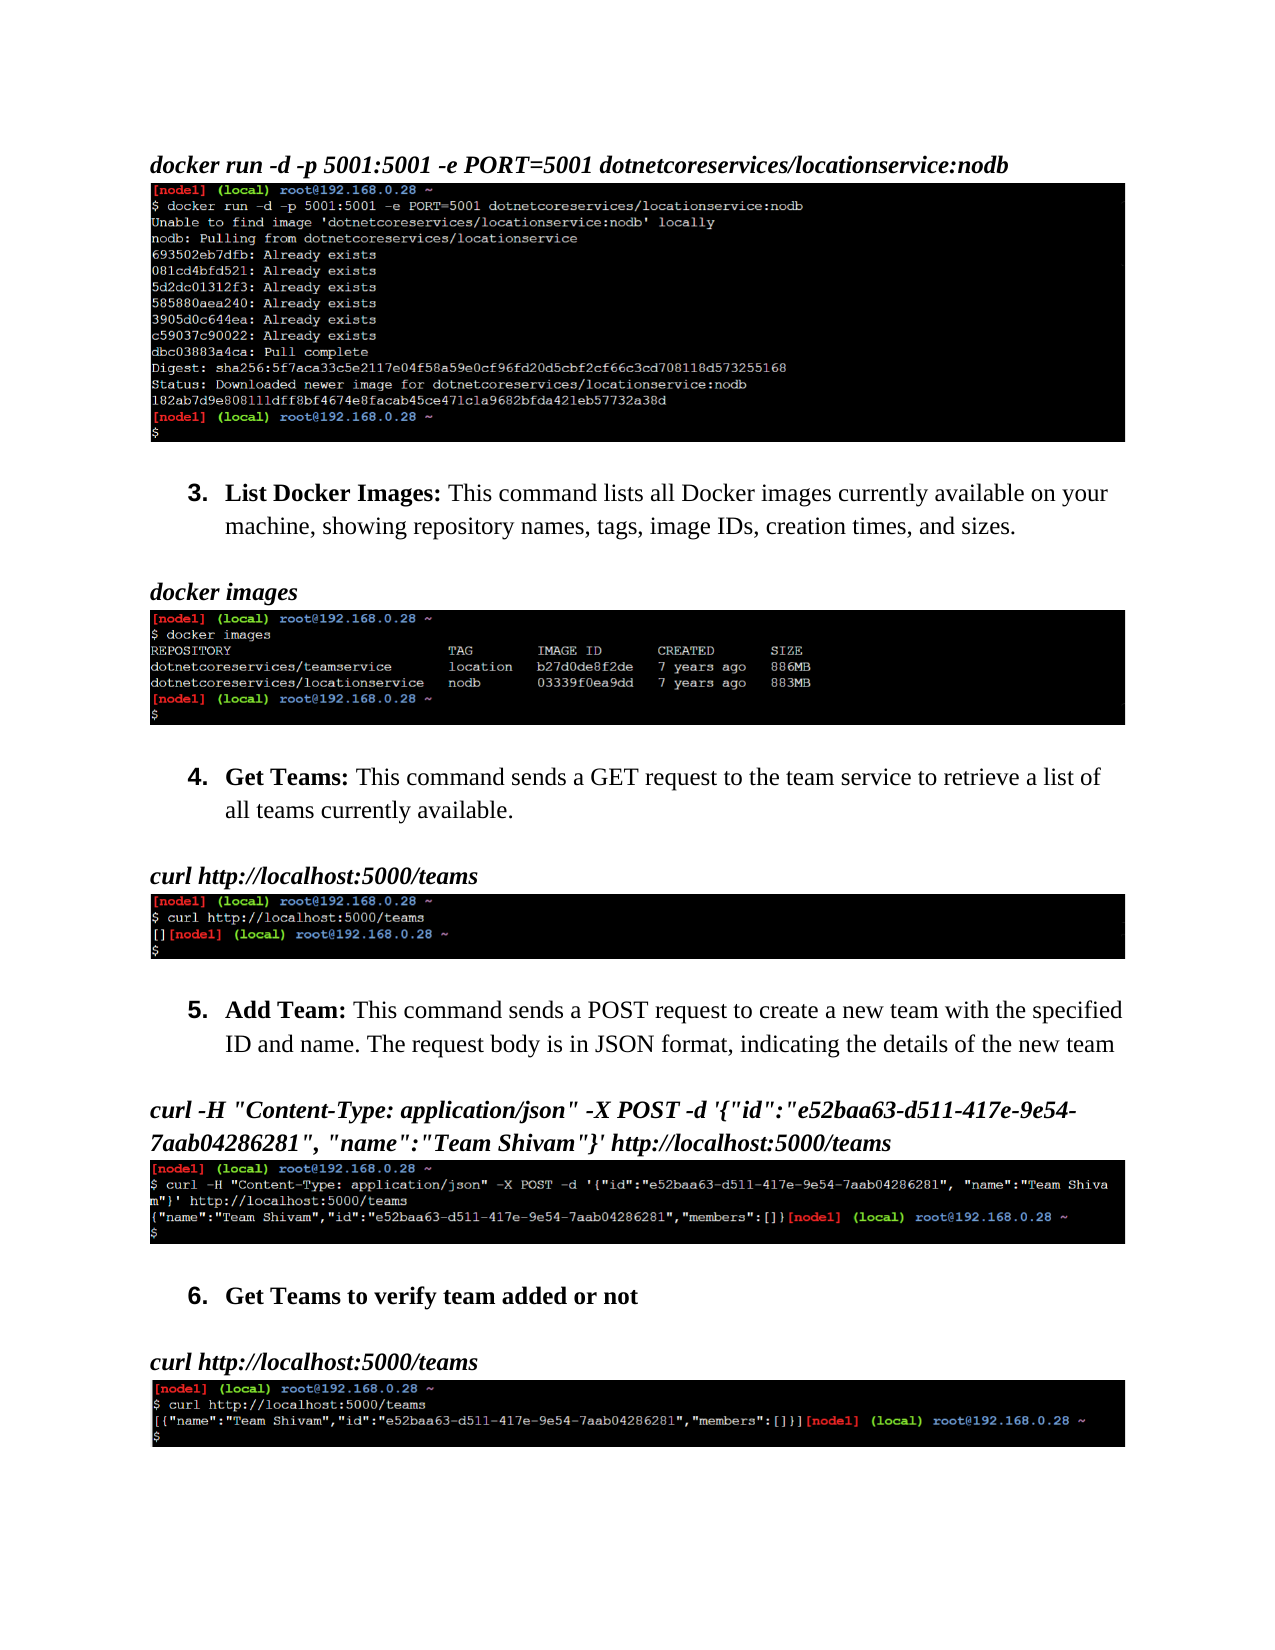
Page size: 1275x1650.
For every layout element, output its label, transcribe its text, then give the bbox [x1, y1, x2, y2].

text curl -H "Content-Type: application/json" -X POST -d '{"id":"e52baa63-d511-417e-9e54-7aab04286281", "name":"Team Shivam"}' http://localhost:5000/teams [150, 1095, 1125, 1156]
picture [150, 610, 1125, 725]
list Get Teams: This command sends a GET request to the team service to retrieve a list of all teams currently available. [187, 762, 1125, 824]
list Add Team: This command sends a POST request to create a new team with the specified ID and name. The request body is in JSON format, indicating the details of the new team [187, 996, 1125, 1057]
picture [150, 1380, 1125, 1447]
text docker run -d -p 5001:5001 -e PORT=5001 dotnetcoreservices/locationservice:nodb [150, 150, 1125, 179]
picture [150, 894, 1125, 959]
list Get Teams to verify team added or not [187, 1281, 1125, 1310]
picture [150, 1160, 1125, 1244]
text curl http://localhost:5000/teams [150, 861, 1125, 890]
list List Docker Images: This command lists all Docker images currently available on your machine, showing repository names, tags, image IDs, creation times, and sizes. [187, 478, 1125, 540]
text docker images [150, 577, 1125, 606]
picture [150, 183, 1125, 442]
text curl http://localhost:5000/teams [150, 1347, 1125, 1376]
